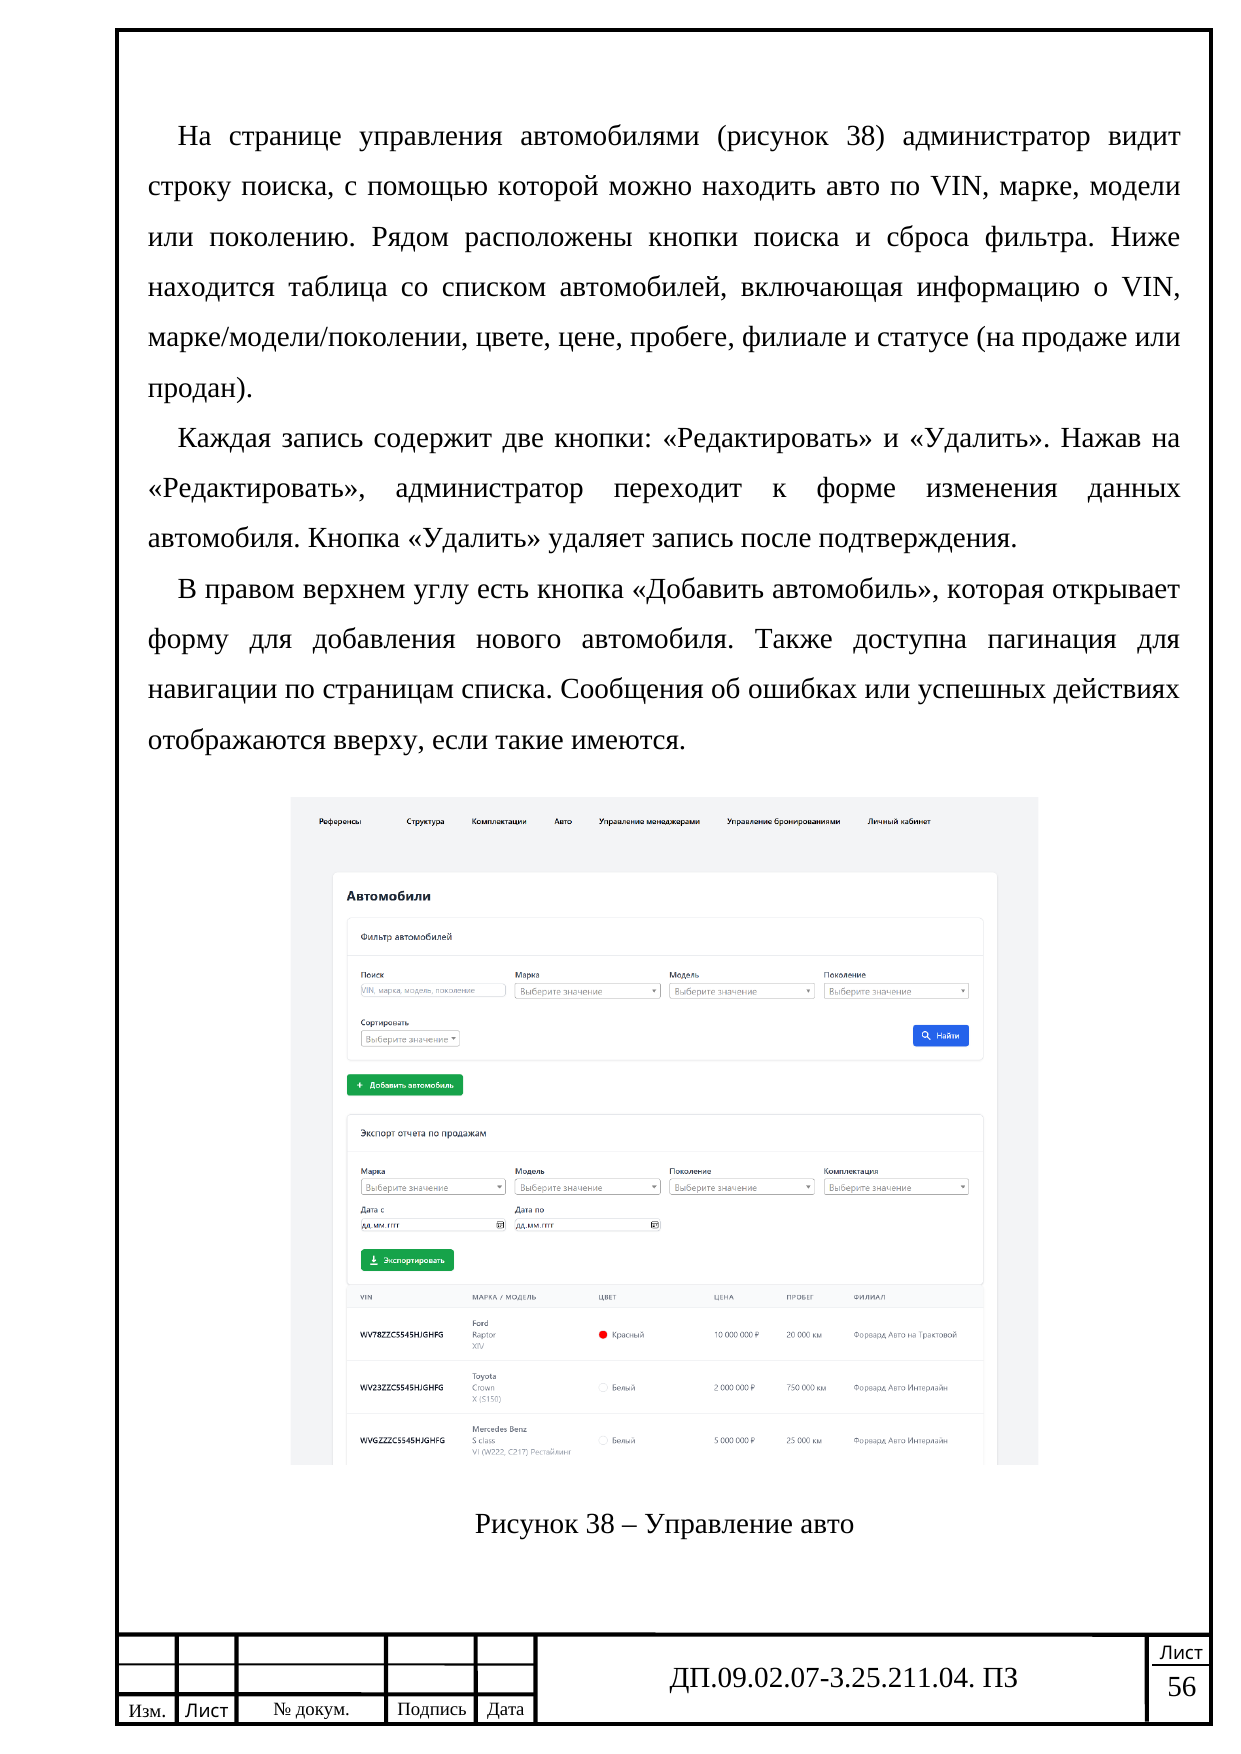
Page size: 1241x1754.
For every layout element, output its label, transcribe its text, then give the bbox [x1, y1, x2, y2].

text Каждая запись содержит две кнопки: «Редактировать» и «Удалить». Нажав на «Редактировать», администратор переходит к форме изменения данных автомобиля. Кнопка «Удалить» удаляет запись после подтверждения. [148, 420, 1181, 554]
picture [290, 797, 1039, 1465]
text В правом верхнем углу есть кнопка «Добавить автомобиль», которая открывает форму для добавления нового автомобиля. Также доступна пагинация для навигации по страницам списка. Сообщения об ошибках или успешных действиях отображаются вверху, если такие имеются. [148, 571, 1181, 755]
text Рисунок 38 – Управление авто [148, 1506, 1152, 1540]
text На странице управления автомобилями (рисунок 38) администратор видит строку поиска, с помощью которой можно находить авто по VIN, марке, модели или поколению. Рядом расположены кнопки поиска и сброса фильтра. Ниже находится таблица со списком автомобилей, включающая информацию о VIN, марке/модели/поколении, цвете, цене, пробеге, филиале и статусе (на продаже или продан). [148, 118, 1181, 403]
